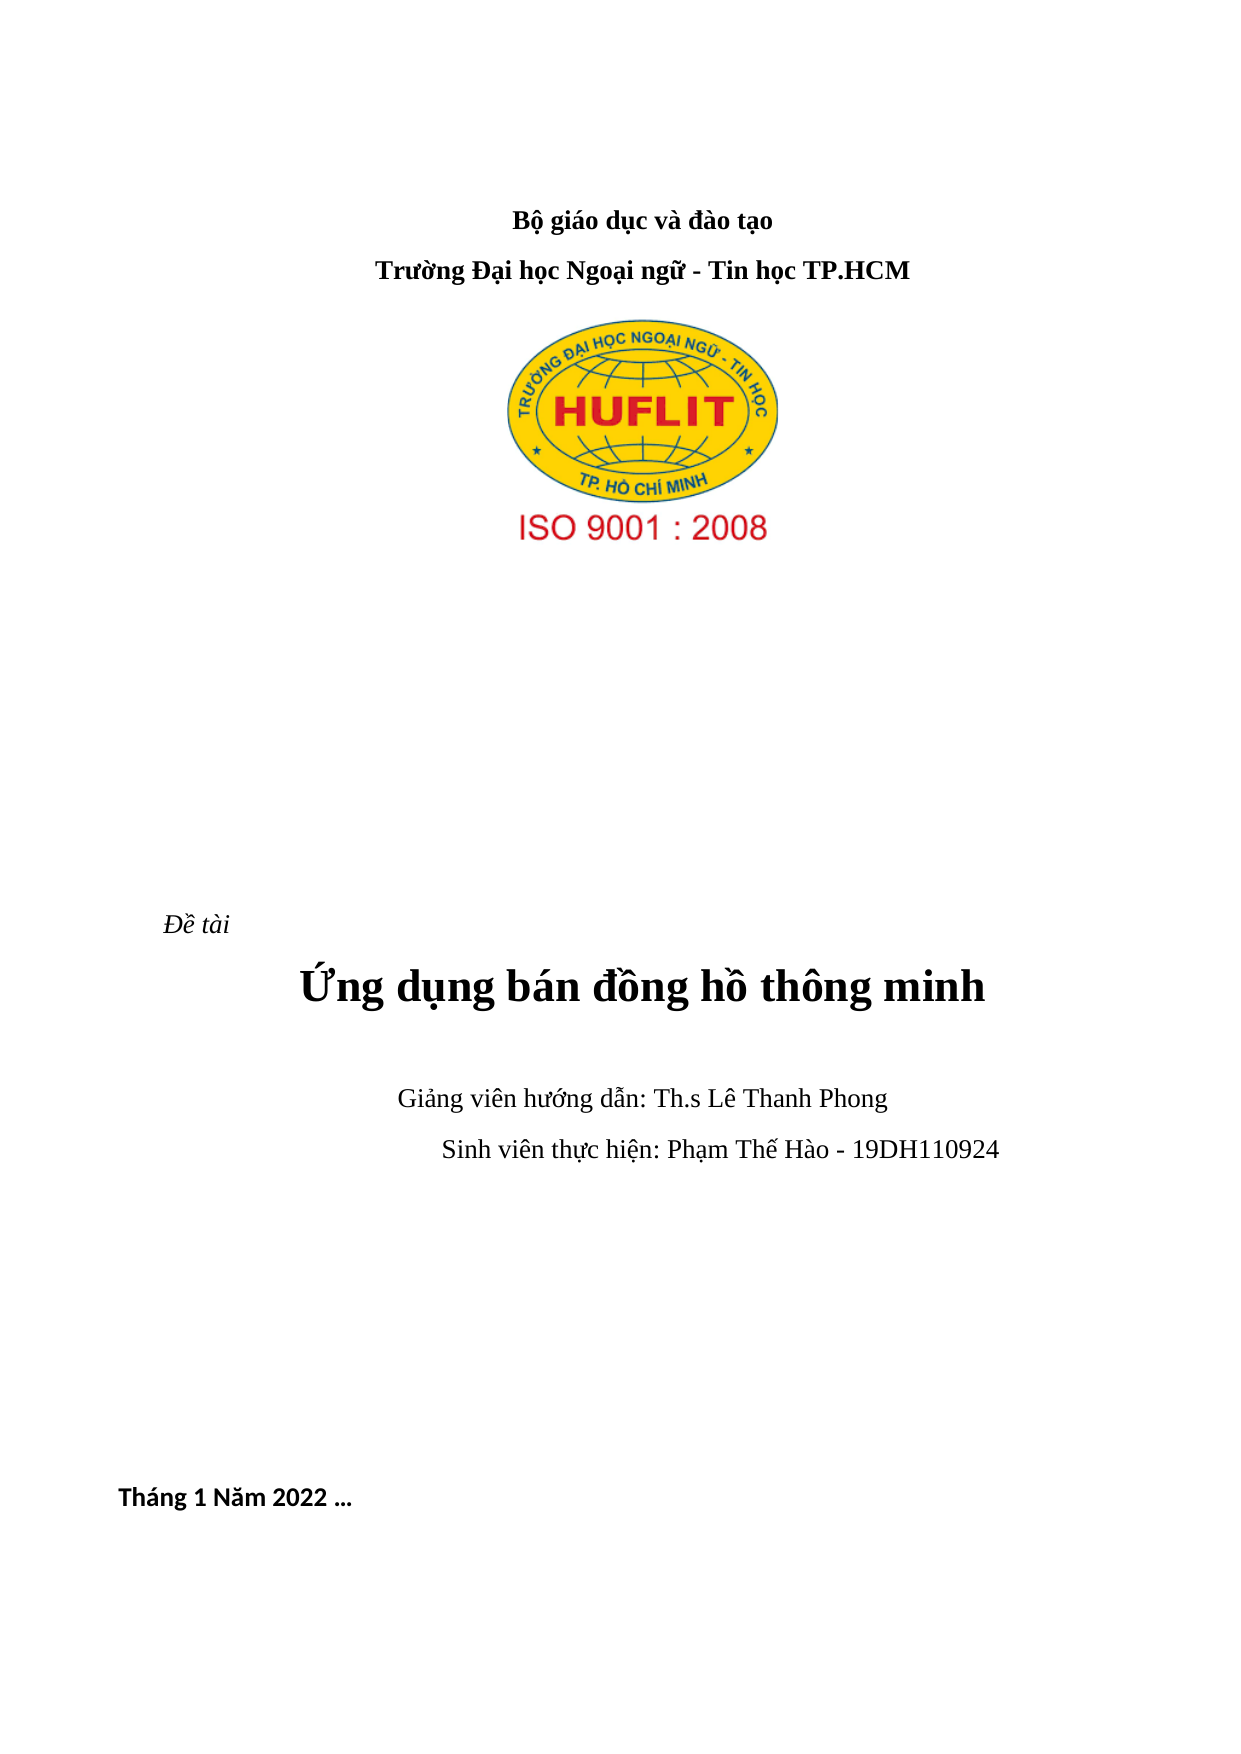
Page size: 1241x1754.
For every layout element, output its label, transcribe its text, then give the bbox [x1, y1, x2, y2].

text Tháng 1 Năm 2022 … [118, 1480, 1122, 1513]
picture [507, 304, 779, 576]
text Trường Đại học Ngoại ngữ - Tin học TP.HCM [163, 254, 1122, 286]
text Giảng viên hướng dẫn: Th.s Lê Thanh Phong [163, 1083, 1122, 1114]
text Sinh viên thực hiện: Phạm Thế Hào - 19DH110924 [163, 1133, 1122, 1199]
text Bộ giáo dục và đào tạo [163, 204, 1122, 235]
text Ứng dụng bán đồng hồ thông minh [163, 959, 1122, 1012]
text Đề tài [163, 909, 1122, 940]
